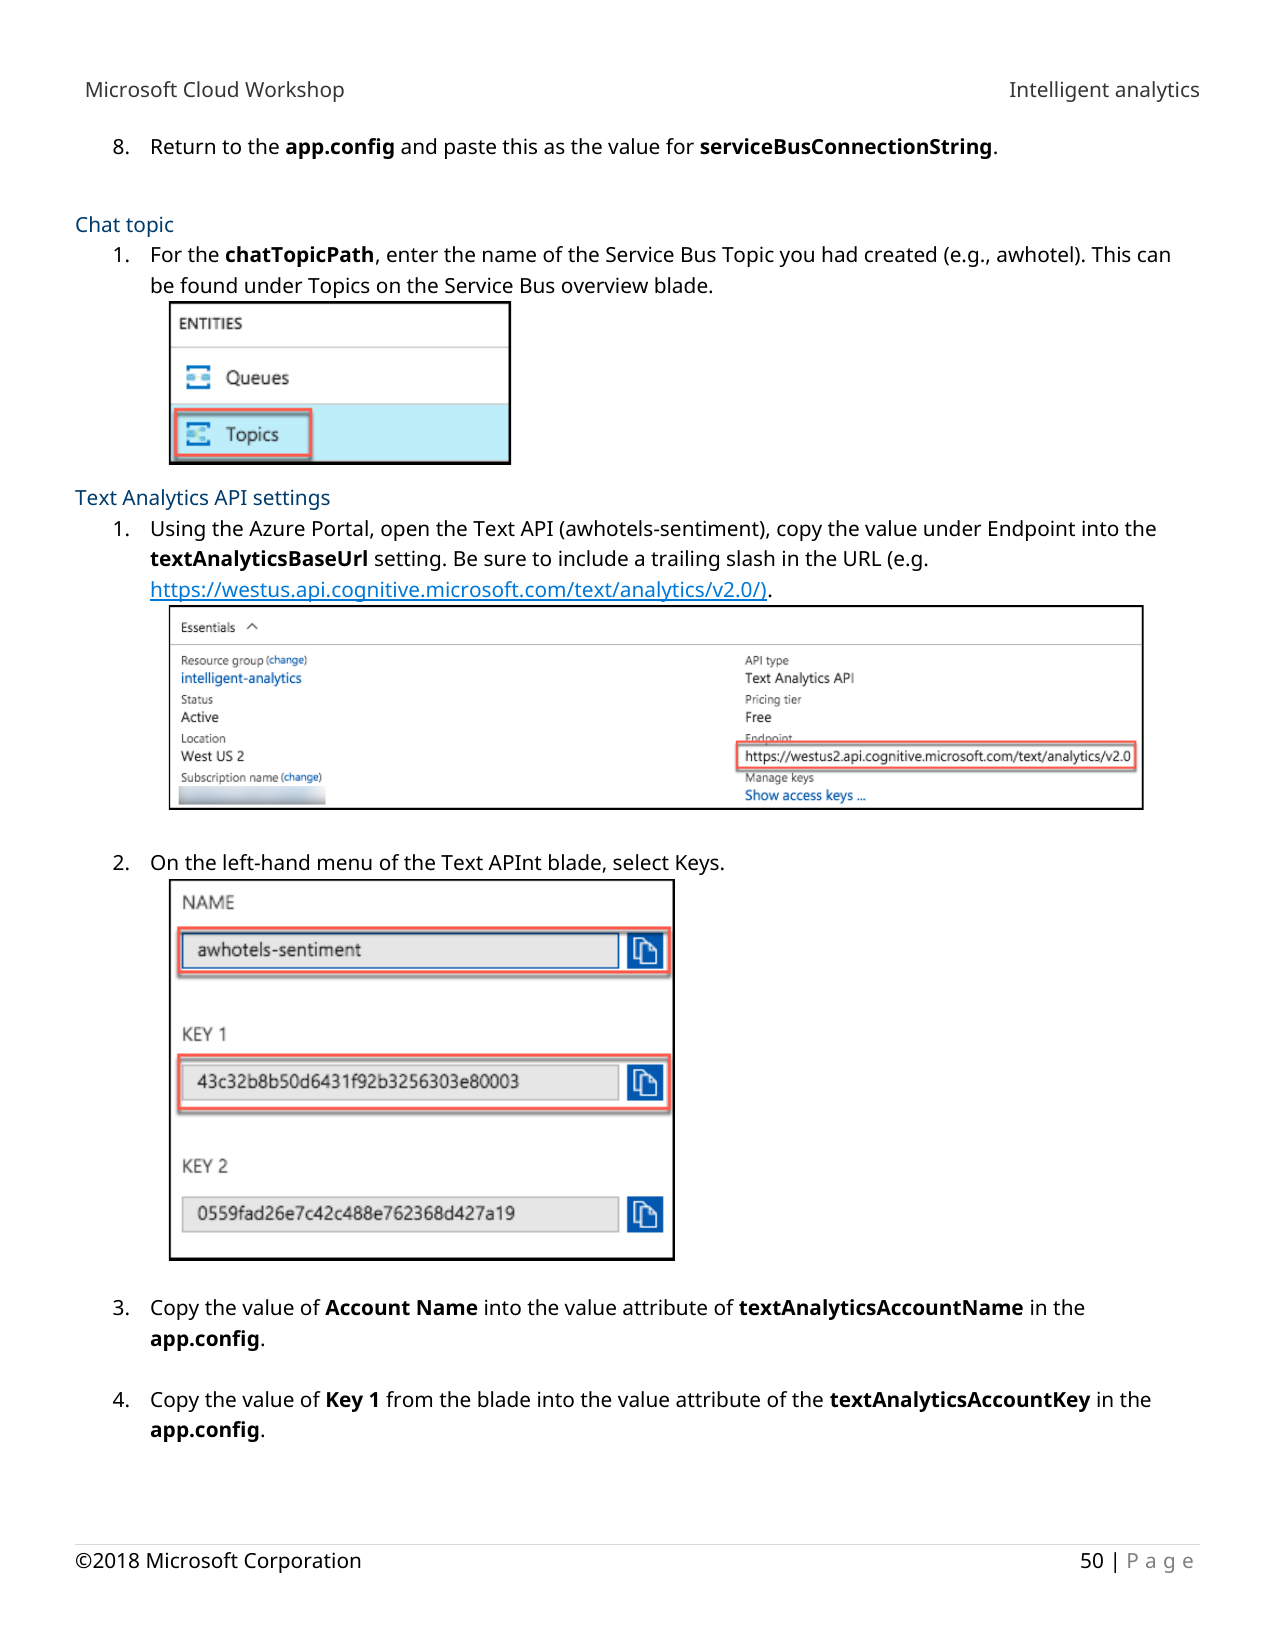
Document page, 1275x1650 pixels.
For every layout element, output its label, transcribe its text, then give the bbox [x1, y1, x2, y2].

list For the chatTopicPath, enter the name of the Service Bus Topic you had created (e.g., awhotel). This can be found under Topics on the Service Bus overview blade. [112, 240, 1200, 299]
list Return to the app.config and paste this as the value for serviceBusConnectionString. [112, 132, 1200, 160]
subtitle Chat topic [75, 210, 1200, 238]
list Copy the value of Key 1 from the blade into the value attribute of the textAnalyticsAccountKey in the app.config. [112, 1385, 1200, 1444]
list On the left-hand menu of the Text APInt blade, select Keys. [112, 848, 1200, 1260]
subtitle Text Analytics API settings [75, 483, 1200, 511]
list Copy the value of Account Name into the value attribute of textAnalyticsAccountName in the app.config. [112, 1293, 1200, 1352]
list Using the Azure Portal, open the Text API (awhotels-sentiment), copy the value under Endpoint into the textAnalyticsBaseUrl setting. Be sure to include a trailing slash in the URL (e.g. https://westus.api.cognitive.microsoft.com/text/analytics/v2.0/). [112, 514, 1200, 816]
